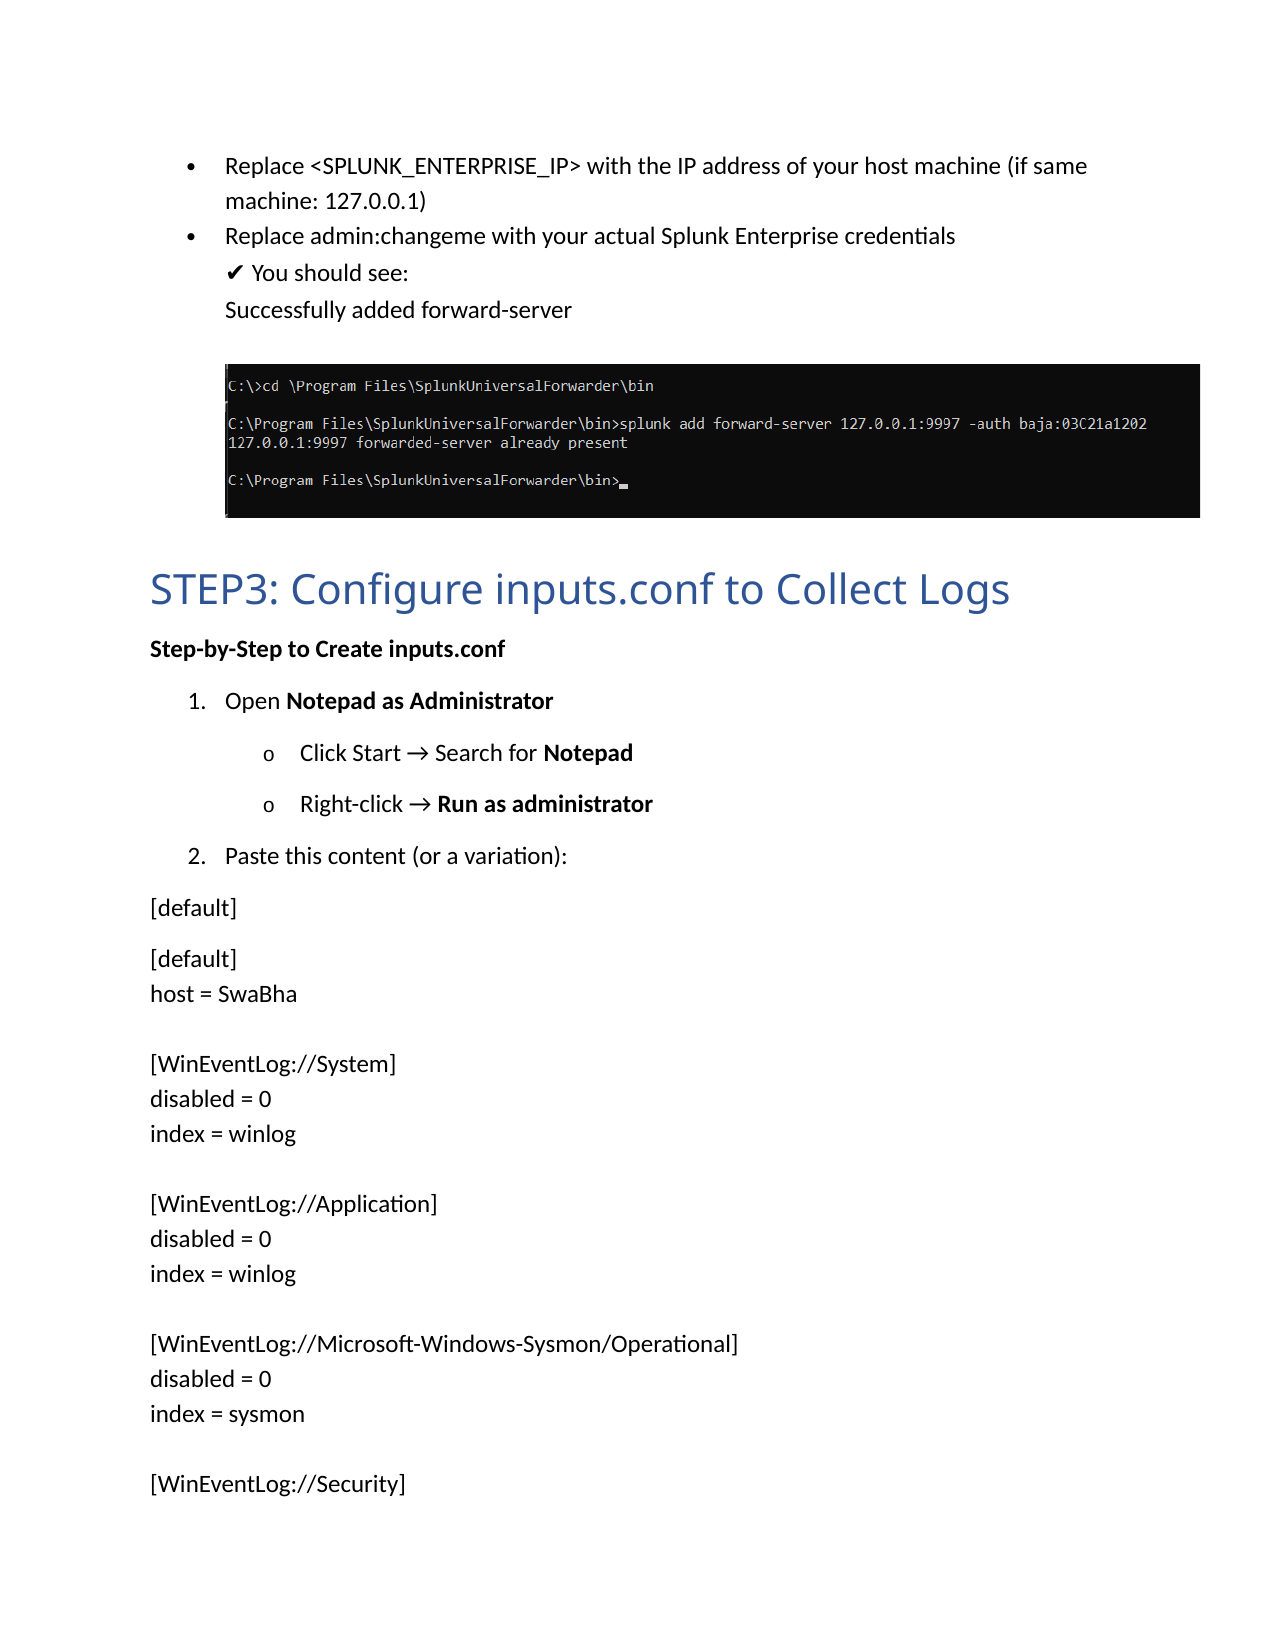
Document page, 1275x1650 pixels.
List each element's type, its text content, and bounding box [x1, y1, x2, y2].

list Replace admin:changeme with your actual Splunk Enterprise credentials [187, 220, 1125, 251]
list Open Notepad as Administrator [187, 685, 1125, 716]
subtitle STEP3: Configure inputs.conf to Collect Logs [150, 560, 1125, 617]
list Successfully added forward-server [225, 294, 1125, 325]
text [WinEventLog://Security] [150, 1468, 1125, 1499]
text index = winlog [150, 1118, 1125, 1149]
list Click Start → Search for Notepad [262, 737, 1125, 767]
text [WinEventLog://Application] [150, 1188, 1125, 1219]
text Step-by-Step to Create inputs.conf [150, 633, 1125, 664]
text index = sysmon [150, 1398, 1125, 1429]
list Paste this content (or a variation): [187, 840, 1125, 871]
list ✔️ You should see: [225, 255, 1125, 289]
picture [225, 364, 1200, 518]
text host = SwaBha [150, 978, 1125, 1009]
text disabled = 0 [150, 1083, 1125, 1114]
text disabled = 0 [150, 1363, 1125, 1394]
text [default] [150, 892, 1125, 922]
text index = winlog [150, 1258, 1125, 1289]
list Right-click → Run as administrator [262, 788, 1125, 819]
text disabled = 0 [150, 1223, 1125, 1254]
list Replace <SPLUNK_ENTERPRISE_IP> with the IP address of your host machine (if same machine: 127.0.0.1) [187, 150, 1125, 216]
text [WinEventLog://System] [150, 1048, 1125, 1079]
text [WinEventLog://Microsoft-Windows-Sysmon/Operational] [150, 1328, 1125, 1359]
text [default] [150, 943, 1125, 974]
